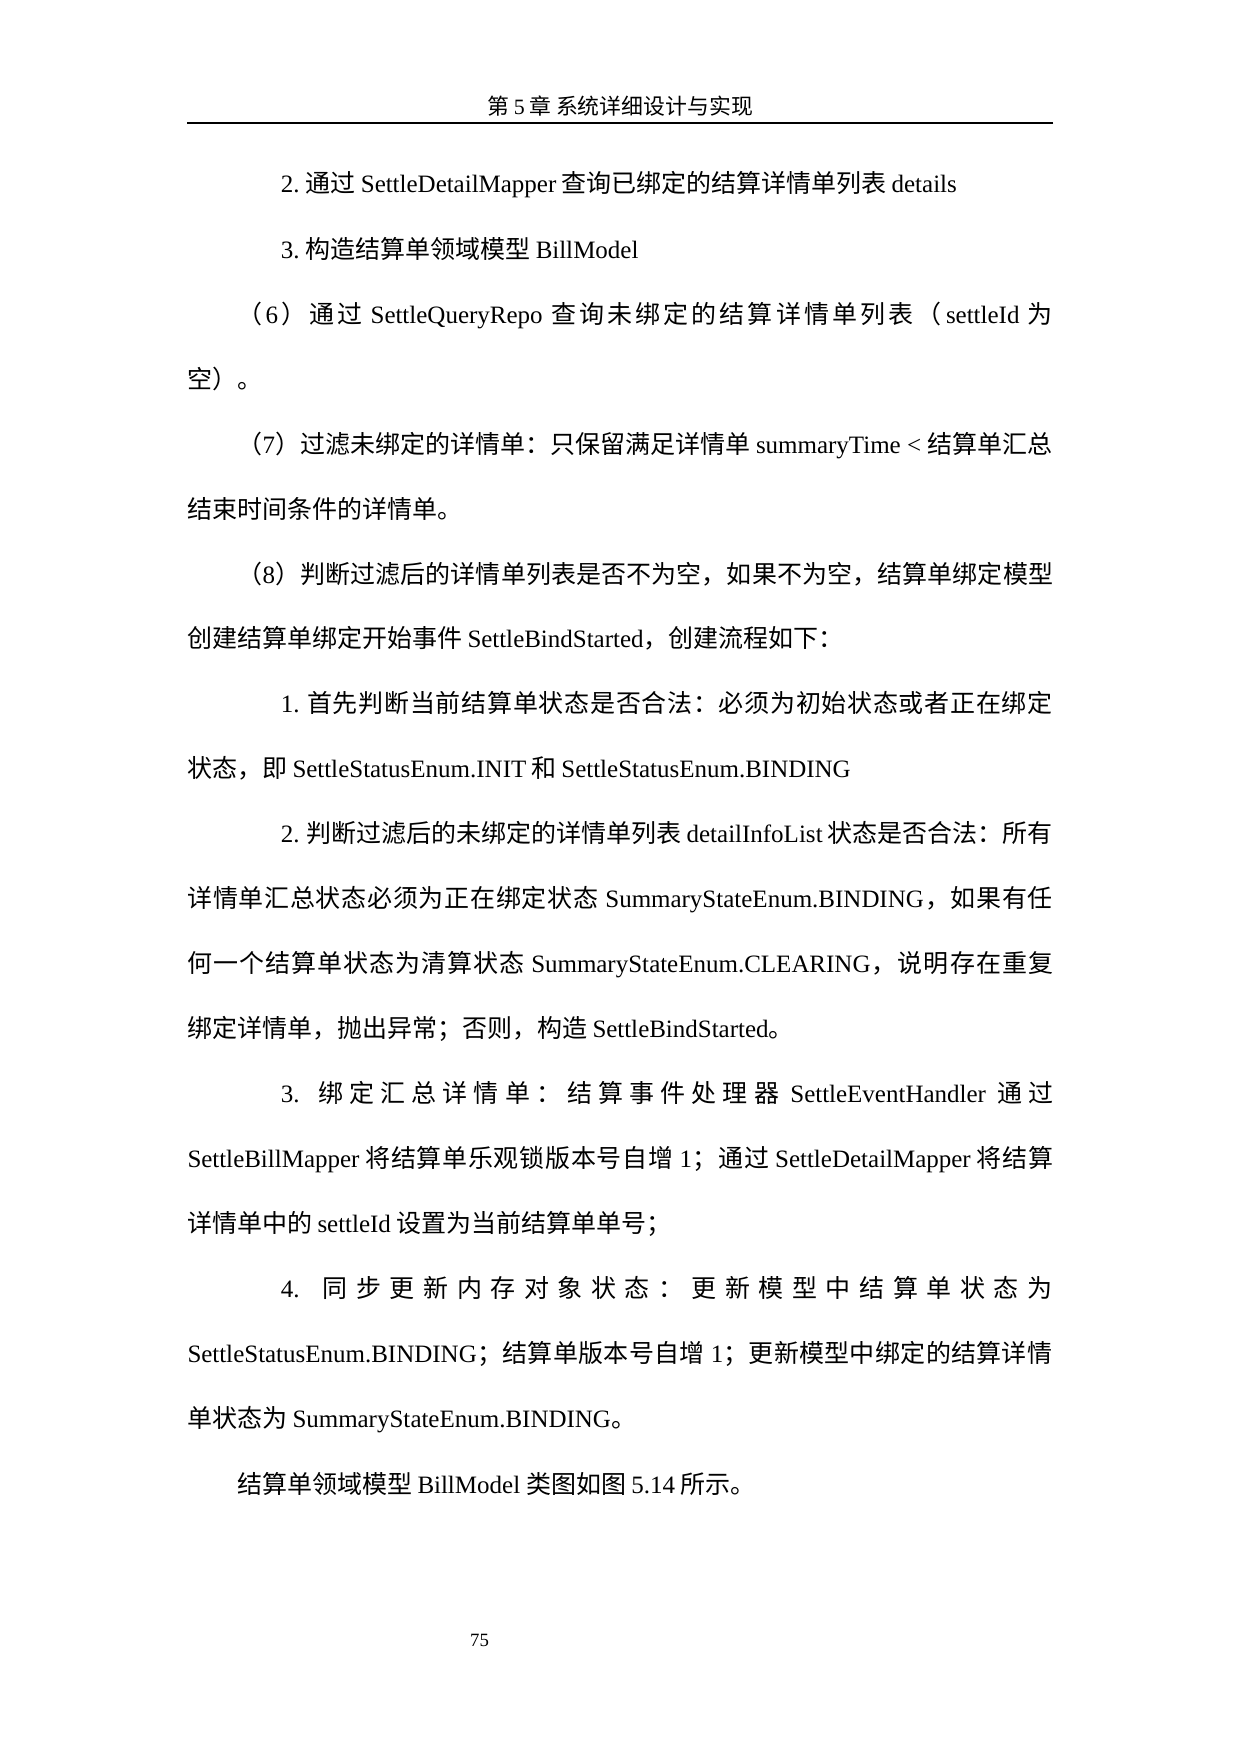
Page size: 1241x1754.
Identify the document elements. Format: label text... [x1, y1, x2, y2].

text 2. 判断过滤后的未绑定的详情单列表detailInfoList状态是否合法：所有详情单汇总状态必须为正在绑定状态SummaryStateEnum.BINDING，如果有任何一个结算单状态为清算状态SummaryStateEnum.CLEARING，说明存在重复绑定详情单，抛出异常；否则，构造SettleBindStarted。 [187, 800, 1053, 1060]
text 3. 构造结算单领域模型BillModel [187, 215, 1053, 280]
text 1. 首先判断当前结算单状态是否合法：必须为初始状态或者正在绑定状态，即SettleStatusEnum.INIT和SettleStatusEnum.BINDING [187, 670, 1053, 800]
text 3. 绑定汇总详情单：结算事件处理器SettleEventHandler通过SettleBillMapper将结算单乐观锁版本号自增1；通过SettleDetailMapper将结算详情单中的settleId设置为当前结算单单号； [187, 1060, 1053, 1255]
text 4. 同步更新内存对象状态：更新模型中结算单状态为SettleStatusEnum.BINDING；结算单版本号自增1；更新模型中绑定的结算详情单状态为SummaryStateEnum.BINDING。 [187, 1255, 1053, 1450]
text （7）过滤未绑定的详情单：只保留满足详情单summaryTime < 结算单汇总结束时间条件的详情单。 [187, 410, 1053, 540]
text （6）通过SettleQueryRepo查询未绑定的结算详情单列表（settleId为空）。 [187, 280, 1053, 410]
text 结算单领域模型BillModel 类图如图5.14所示。 [187, 1450, 1053, 1515]
text （8）判断过滤后的详情单列表是否不为空，如果不为空，结算单绑定模型创建结算单绑定开始事件SettleBindStarted，创建流程如下： [187, 540, 1053, 670]
text 2. 通过SettleDetailMapper查询已绑定的结算详情单列表details [187, 150, 1053, 215]
